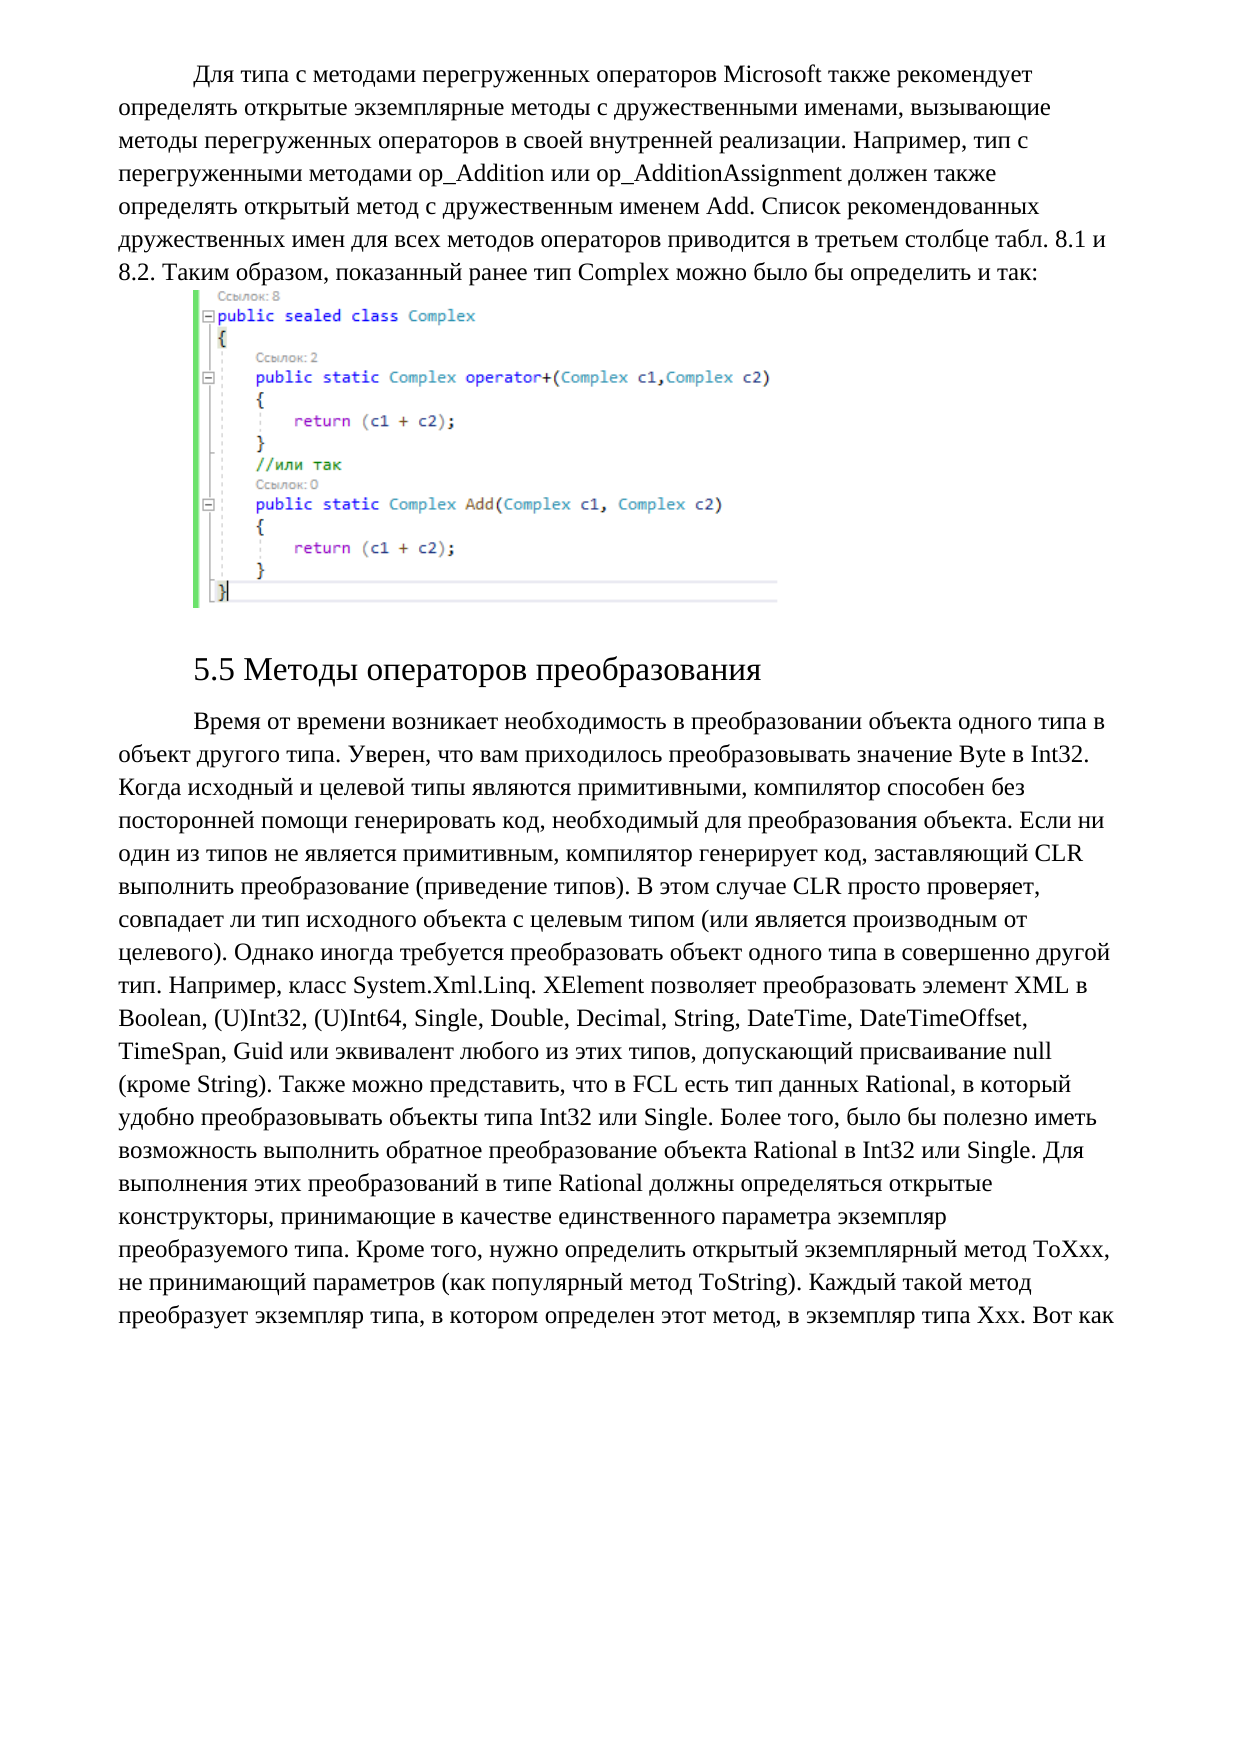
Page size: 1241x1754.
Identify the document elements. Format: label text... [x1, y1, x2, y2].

picture [193, 290, 778, 608]
subtitle 5.5 Методы операторов преобразования [118, 649, 1122, 687]
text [118, 706, 1122, 1329]
text Для типа с методами перегруженных операторов Microsoft также рекомендует определять открытые экземплярные методы с дружественными именами, вызывающие методы перегруженных операторов в своей внутренней реализации. Например, тип с перегруженными методами op_Addition или op_AdditionAssignment должен также определять открытый метод с дружественным именем Add. Список рекомендованных дружественных имен для всех методов операторов приводится в третьем столбце табл. 8.1 и 8.2. Таким образом, показанный ранее тип Complex можно было бы определить и так: [118, 59, 1122, 286]
